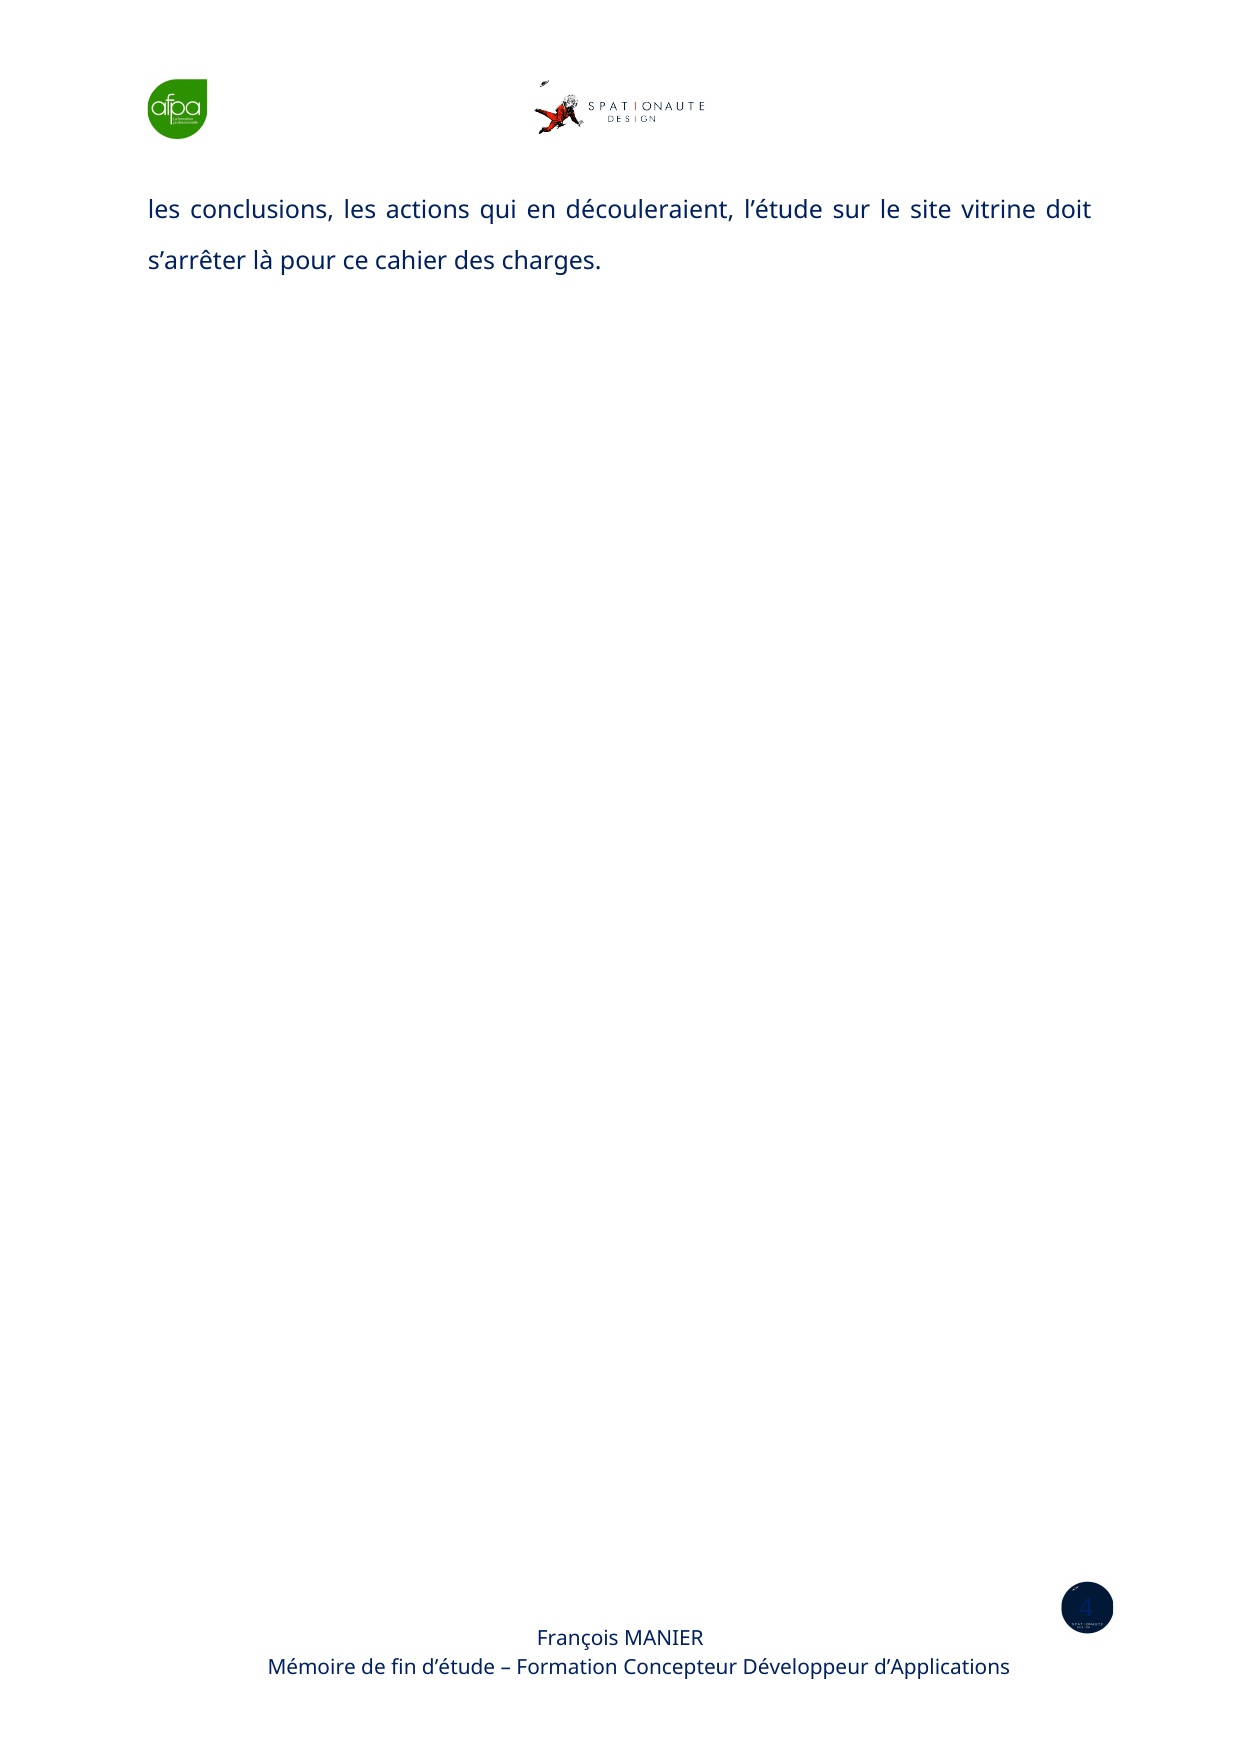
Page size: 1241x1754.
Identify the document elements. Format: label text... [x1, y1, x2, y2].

picture [147, 75, 208, 141]
picture [516, 73, 724, 141]
picture [1061, 1581, 1114, 1634]
